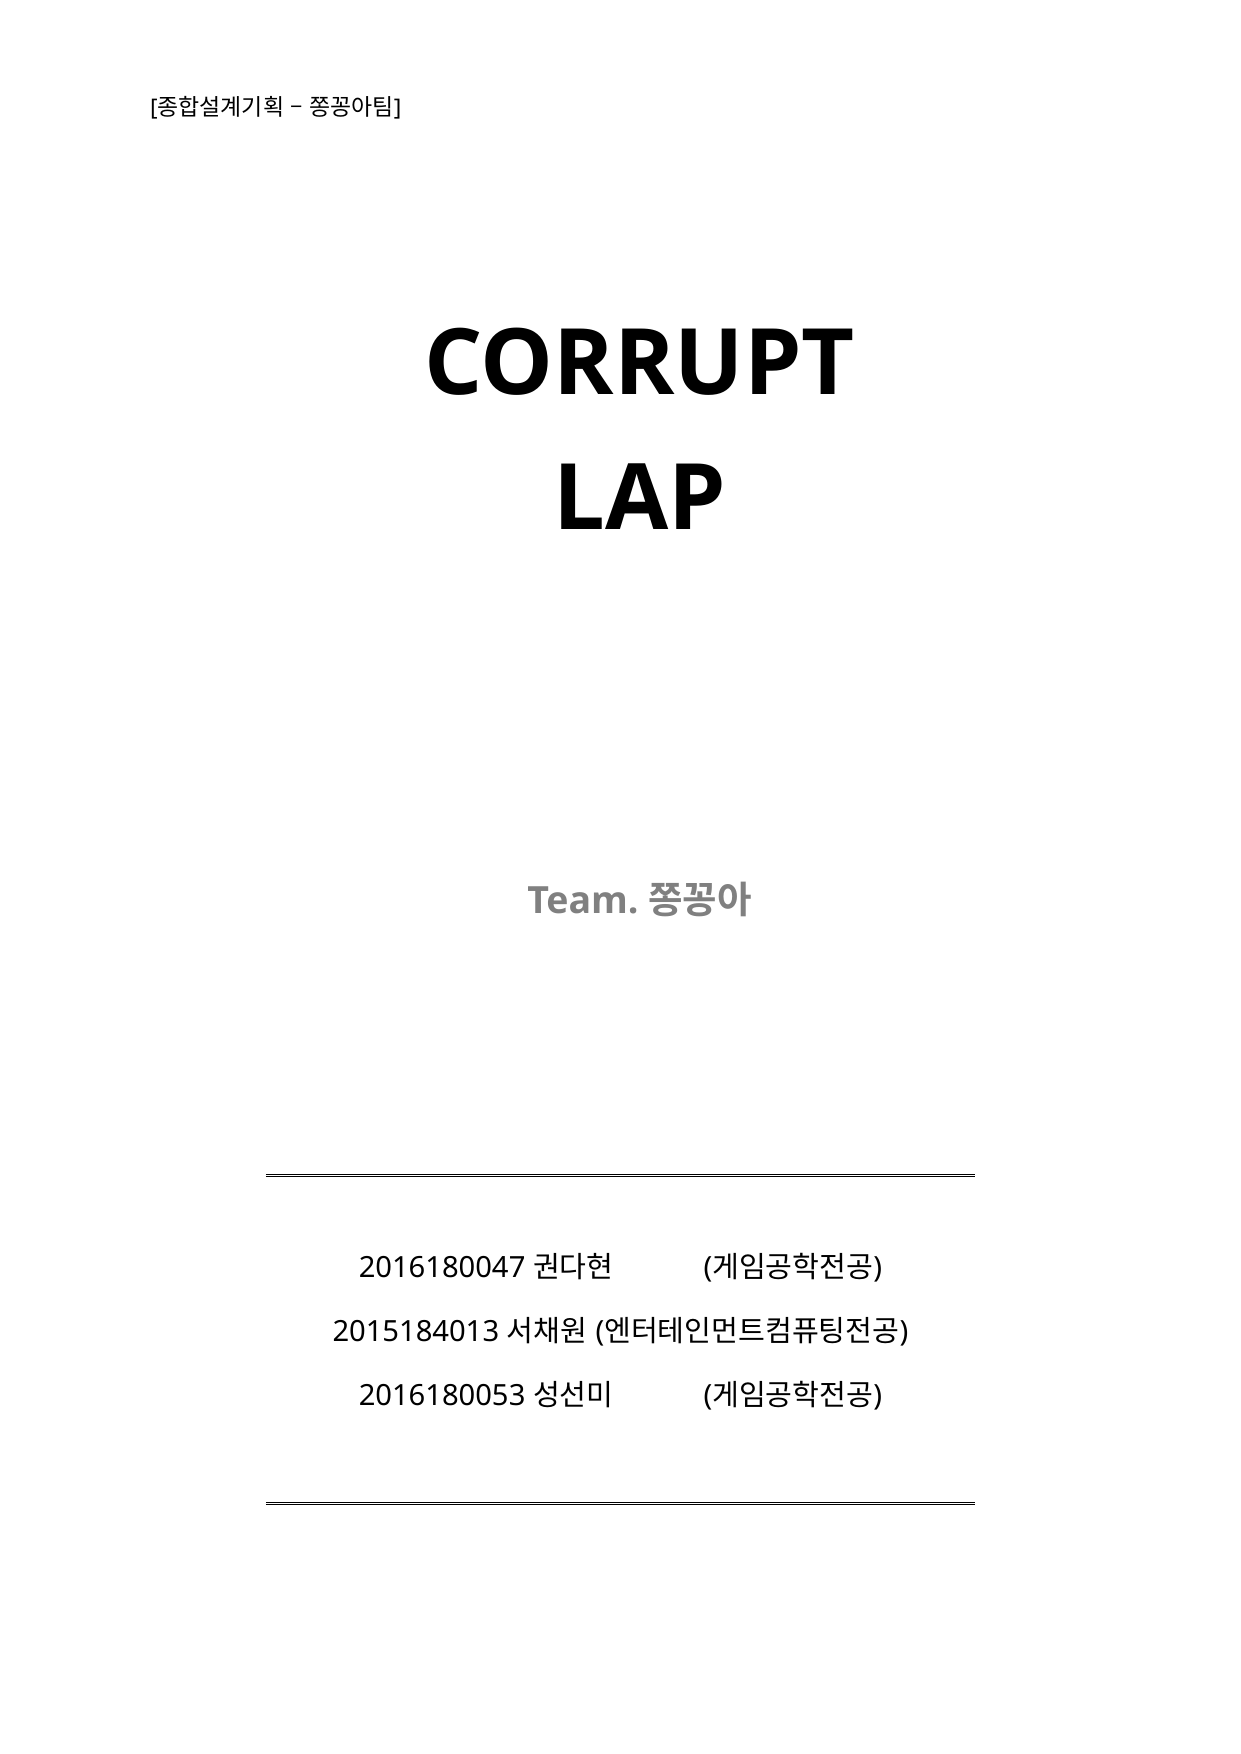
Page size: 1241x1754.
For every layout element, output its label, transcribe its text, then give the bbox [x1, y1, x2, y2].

table_cell 2016180053 성선미 (게임공학전공) [266, 1369, 974, 1502]
table_cell 2015184013 서채원 (엔터테인먼트컴퓨팅전공) [266, 1305, 974, 1368]
table_header 2016180047 권다현 (게임공학전공) [266, 1177, 974, 1304]
